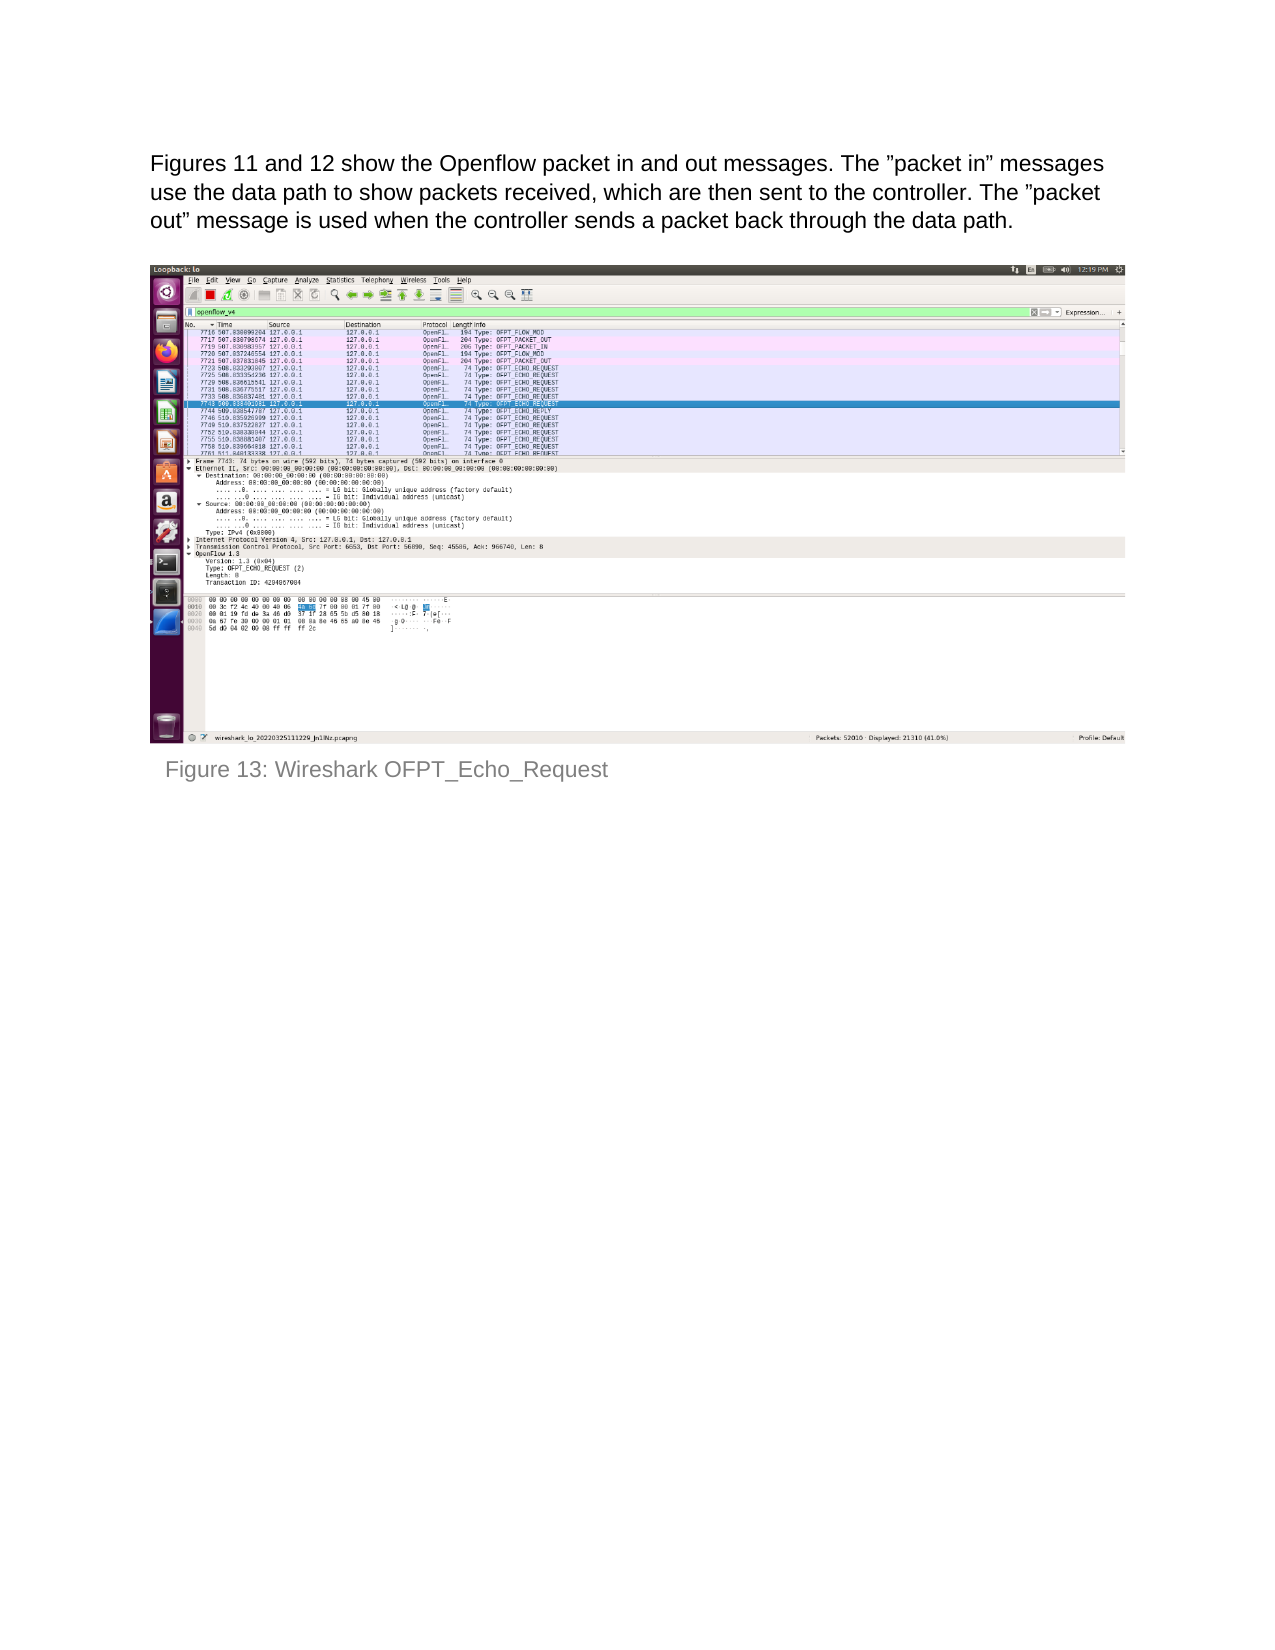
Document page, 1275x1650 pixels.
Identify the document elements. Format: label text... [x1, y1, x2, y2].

text Figures 11 and 12 show the Openflow packet in and out messages. The ”packet in” messages use the data path to show packets received, which are then sent to the controller. The ”packet out” message is used when the controller sends a packet back through the data path. [150, 150, 1125, 233]
picture [150, 265, 1125, 744]
